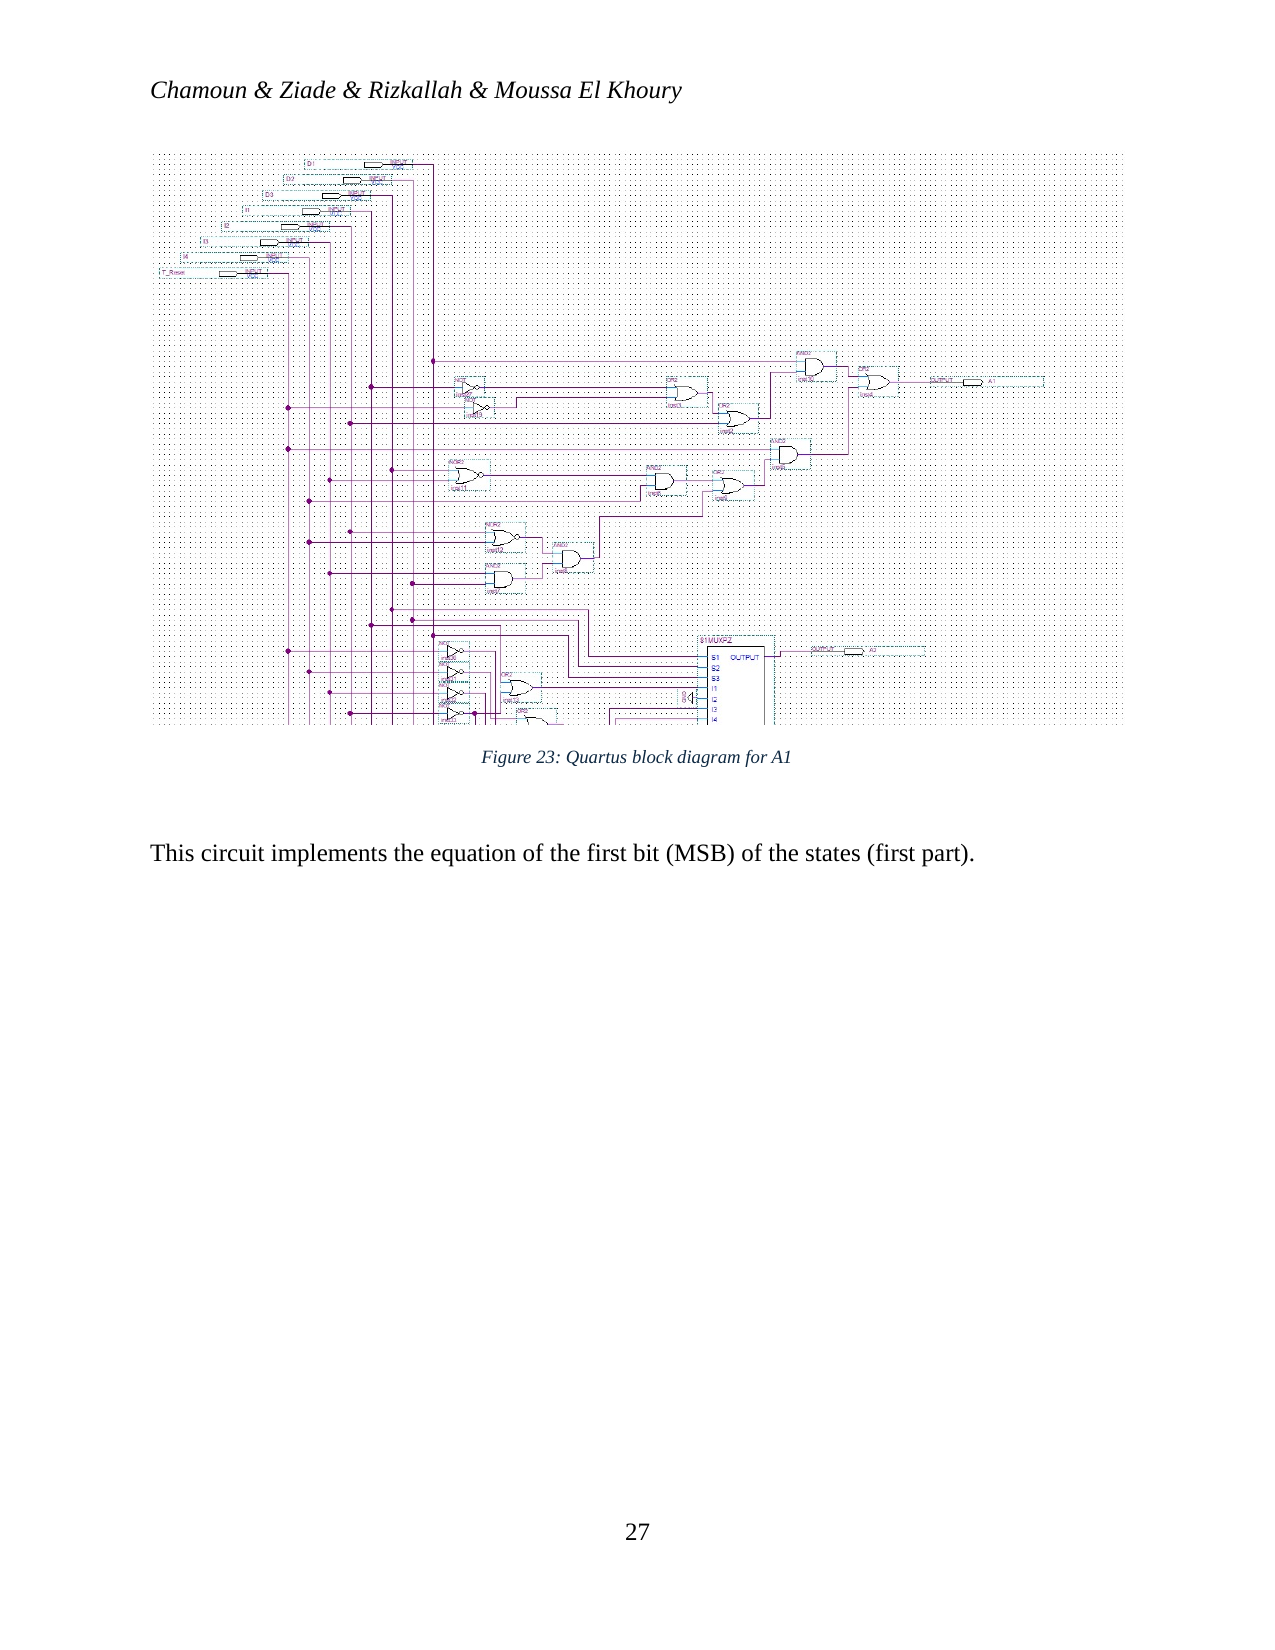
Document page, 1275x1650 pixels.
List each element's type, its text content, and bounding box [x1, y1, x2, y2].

text This circuit implements the equation of the first bit (MSB) of the states (first part). [150, 838, 1125, 867]
text Figure 23: Quartus block diagram for A1 [150, 746, 1125, 767]
picture [150, 150, 1125, 725]
